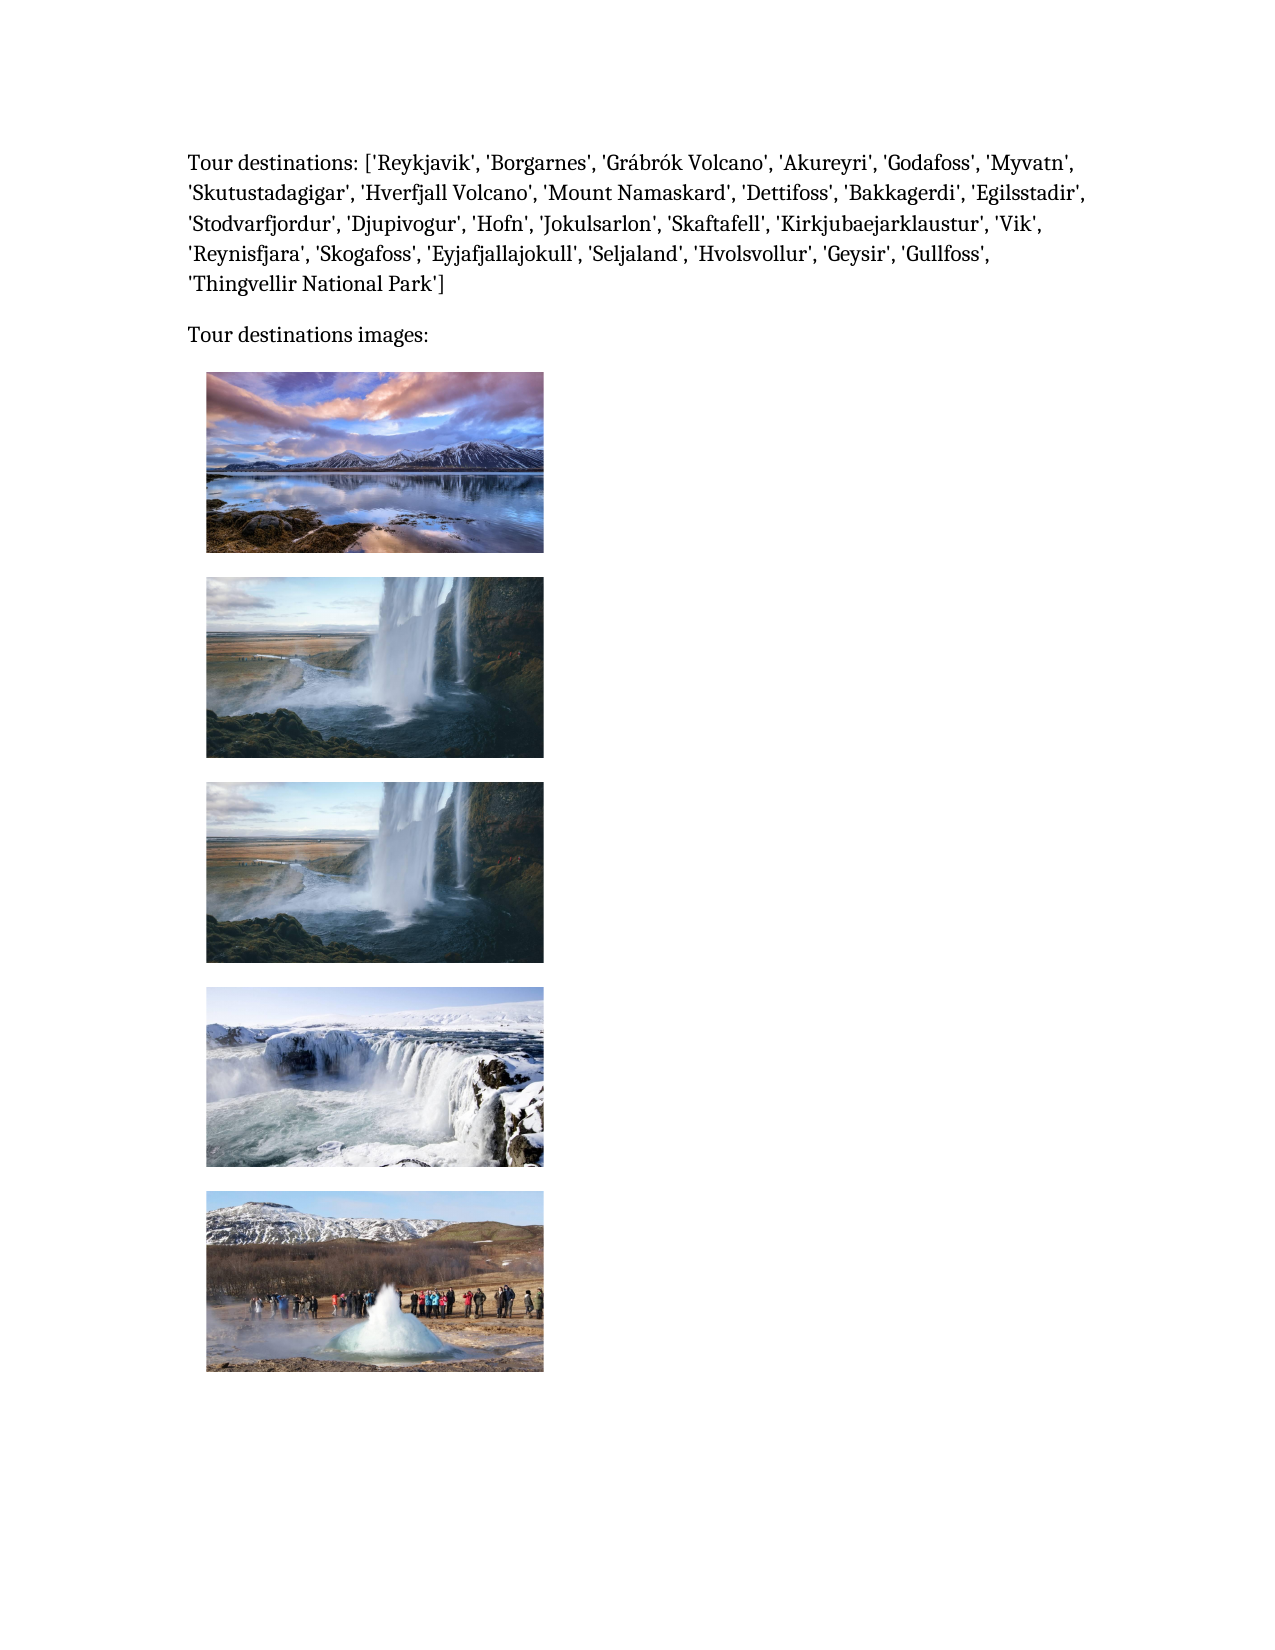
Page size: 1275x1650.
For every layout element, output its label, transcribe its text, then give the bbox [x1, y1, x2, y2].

text Tour destinations images: [187, 322, 1087, 348]
text Tour destinations: ['Reykjavik', 'Borgarnes', 'Grábrók Volcano', 'Akureyri', 'Godafoss', 'Myvatn', 'Skutustadagigar', 'Hverfjall Volcano', 'Mount Namaskard', 'Dettifoss', 'Bakkagerdi', 'Egilsstadir', 'Stodvarfjordur', 'Djupivogur', 'Hofn', 'Jokulsarlon', 'Skaftafell', 'Kirkjubaejarklaustur', 'Vik', 'Reynisfjara', 'Skogafoss', 'Eyjafjallajokull', 'Seljaland', 'Hvolsvollur', 'Geysir', 'Gullfoss', 'Thingvellir National Park'] [187, 150, 1087, 297]
picture [206, 1191, 544, 1372]
picture [206, 987, 544, 1167]
picture [206, 577, 544, 758]
picture [206, 372, 544, 553]
picture [206, 782, 544, 963]
